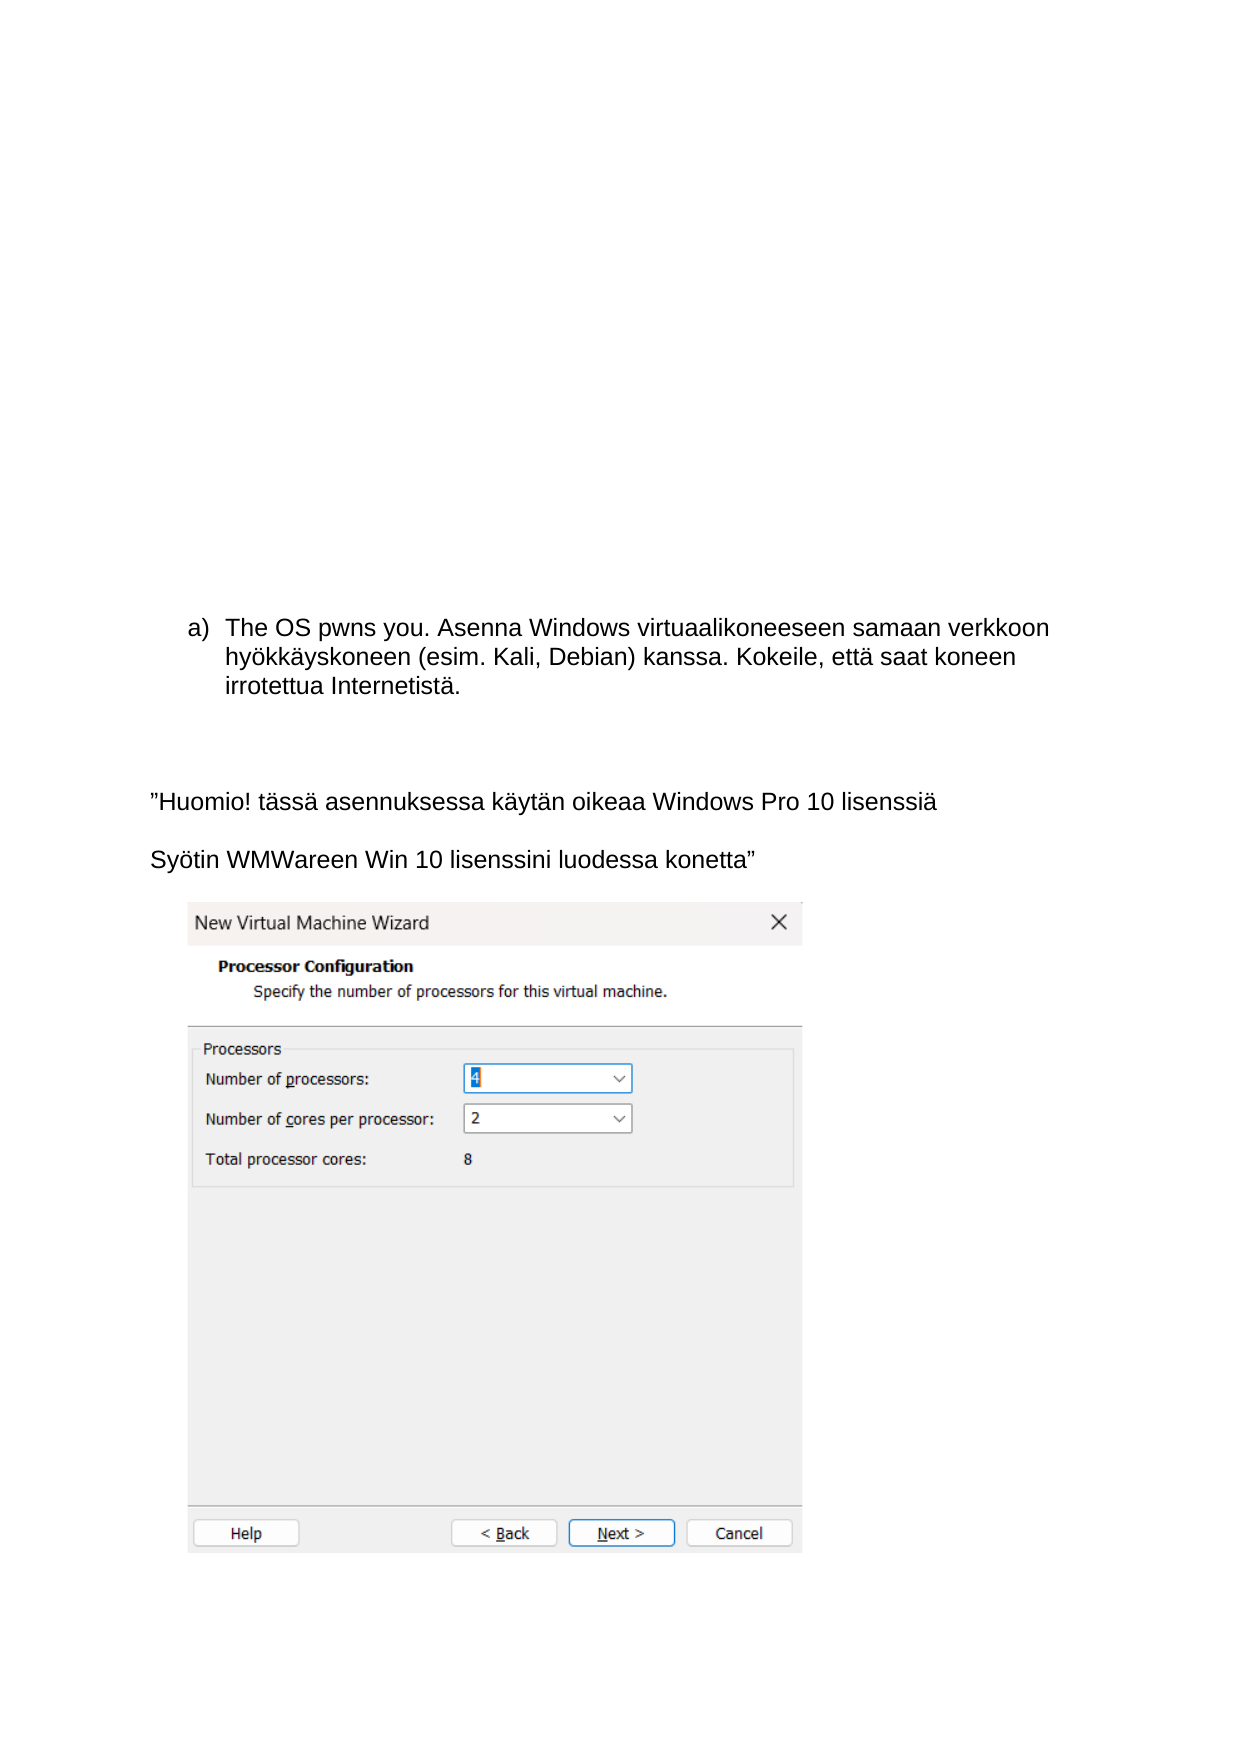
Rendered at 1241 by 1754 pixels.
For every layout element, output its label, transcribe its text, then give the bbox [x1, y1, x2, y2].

text ”Huomio! tässä asennuksessa käytän oikeaa Windows Pro 10 lisenssiä [150, 787, 1090, 815]
picture [187, 902, 803, 1553]
text Syötin WMWareen Win 10 lisenssini luodessa konetta” [150, 844, 1090, 873]
list The OS pwns you. Asenna Windows virtuaalikoneeseen samaan verkkoon hyökkäyskoneen (esim. Kali, Debian) kanssa. Kokeile, että saat koneen irrotettua Internetistä. [187, 613, 1090, 699]
